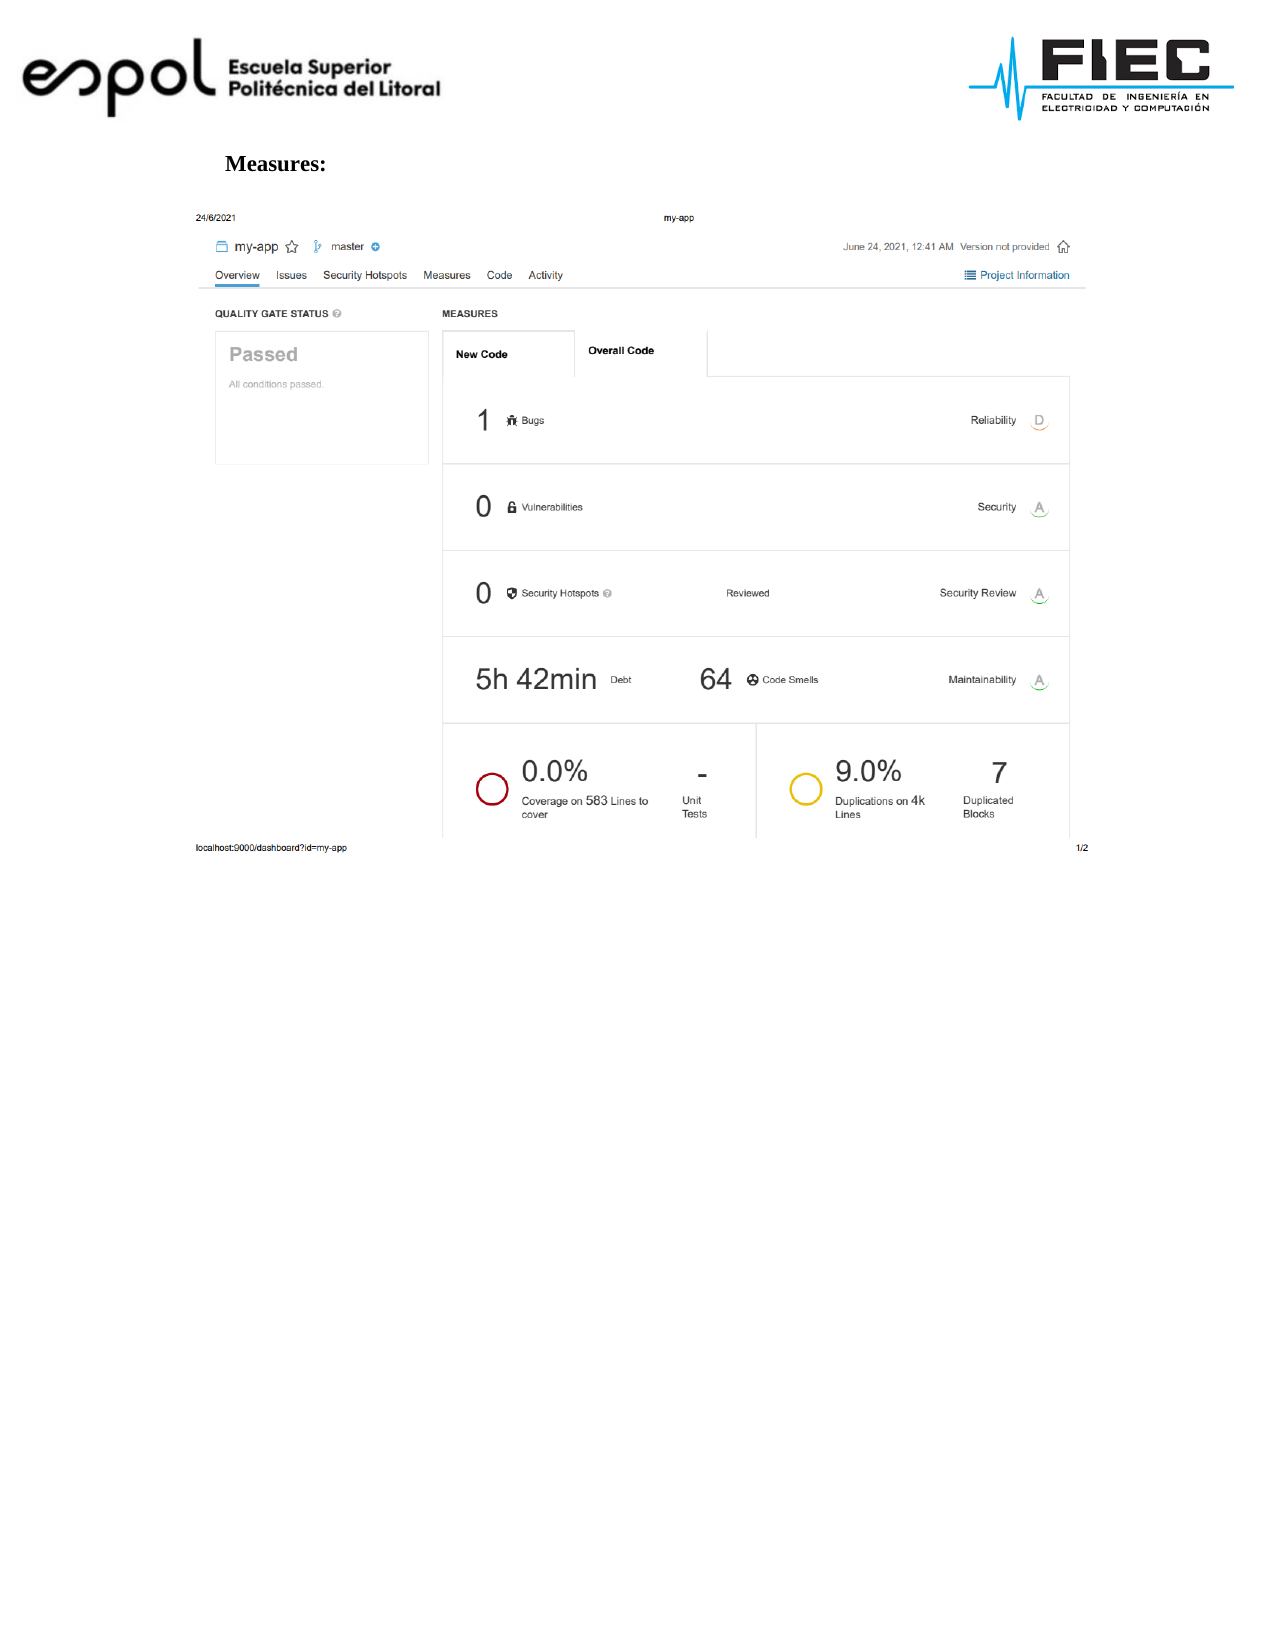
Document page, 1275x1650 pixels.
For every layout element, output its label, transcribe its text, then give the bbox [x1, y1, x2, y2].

text Measures: [225, 150, 1125, 176]
picture [186, 207, 1099, 867]
picture [954, 12, 1248, 131]
picture [16, 31, 446, 124]
